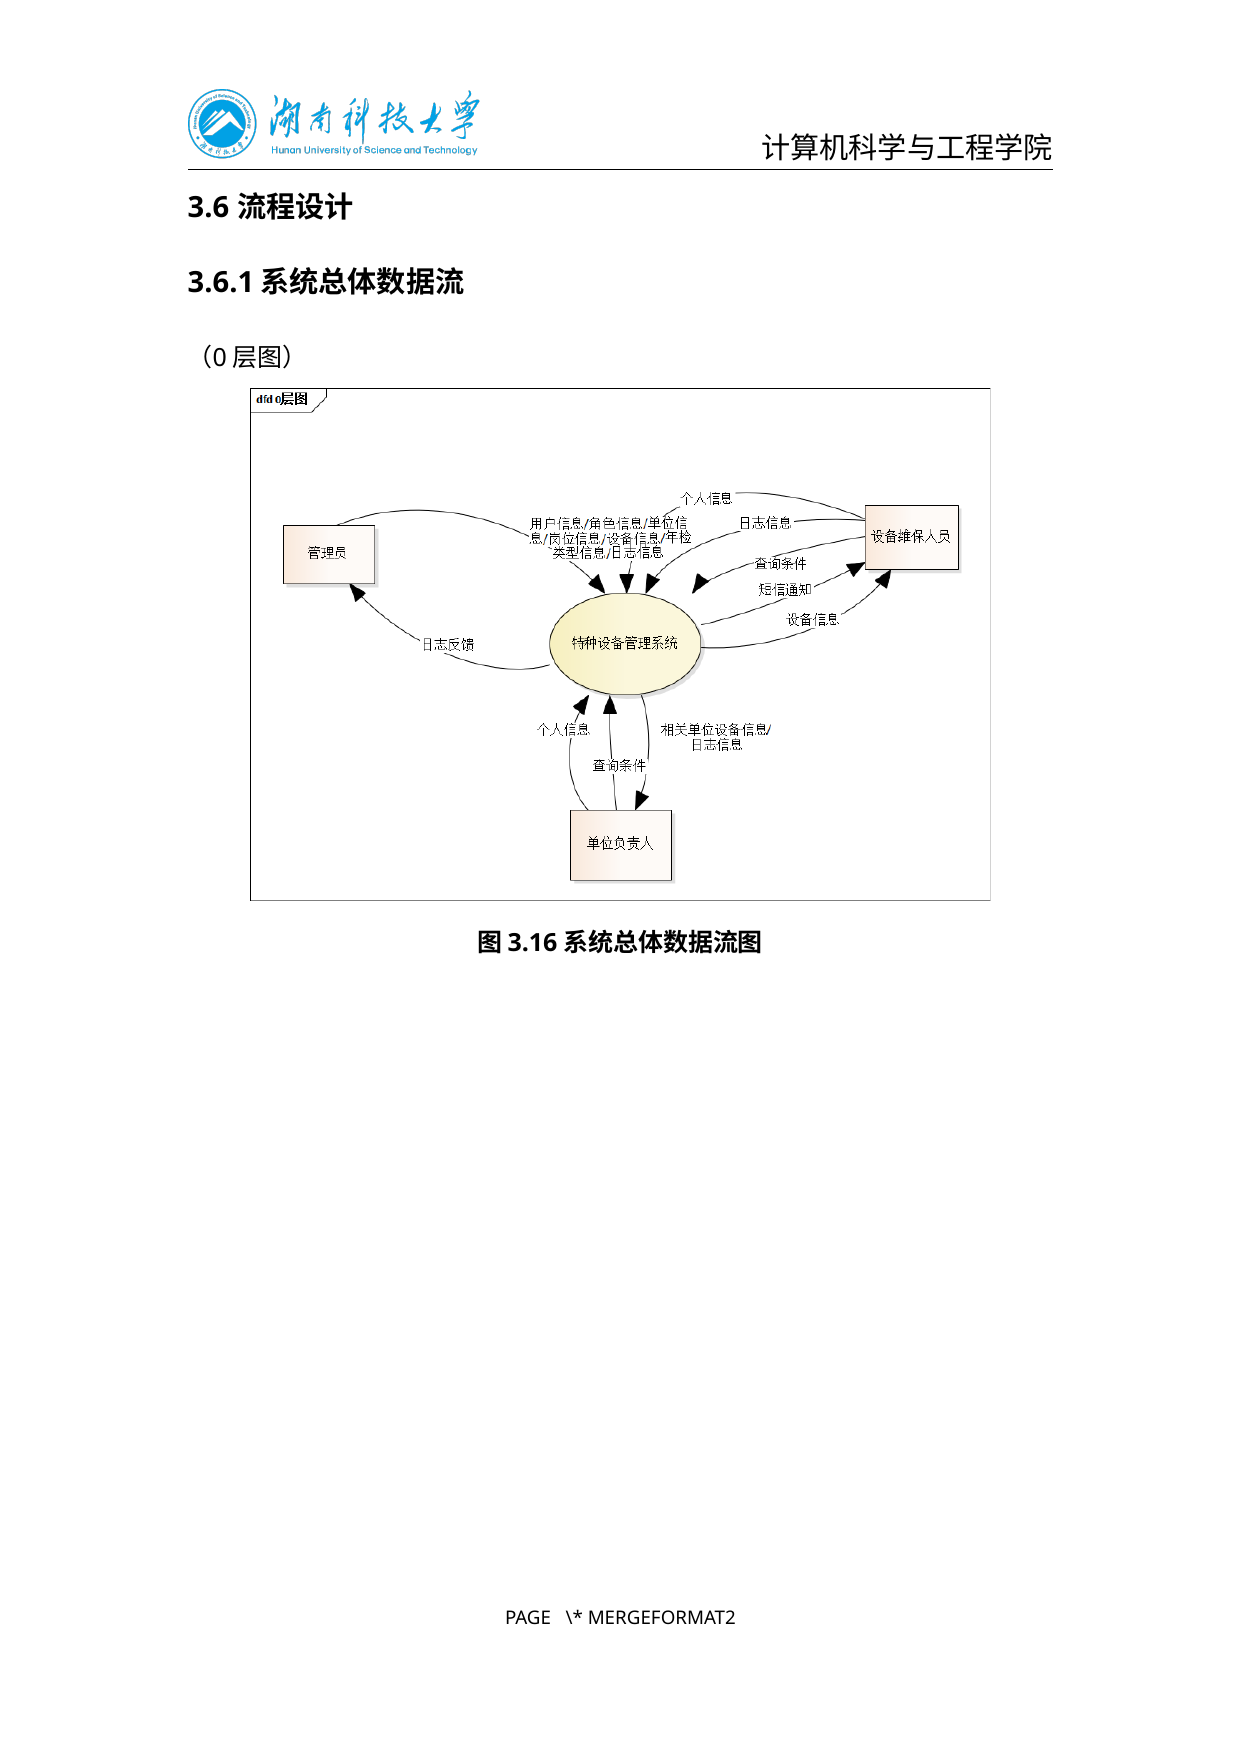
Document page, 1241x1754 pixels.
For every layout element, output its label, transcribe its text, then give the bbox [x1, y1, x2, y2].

text 图3.16 系统总体数据流图 [187, 908, 1053, 973]
picture [187, 88, 480, 159]
text （0层图） [187, 323, 1053, 388]
picture [249, 387, 991, 901]
text 3.6.1系统总体数据流 [187, 247, 1053, 312]
subtitle 3.6 流程设计 [187, 172, 1053, 237]
